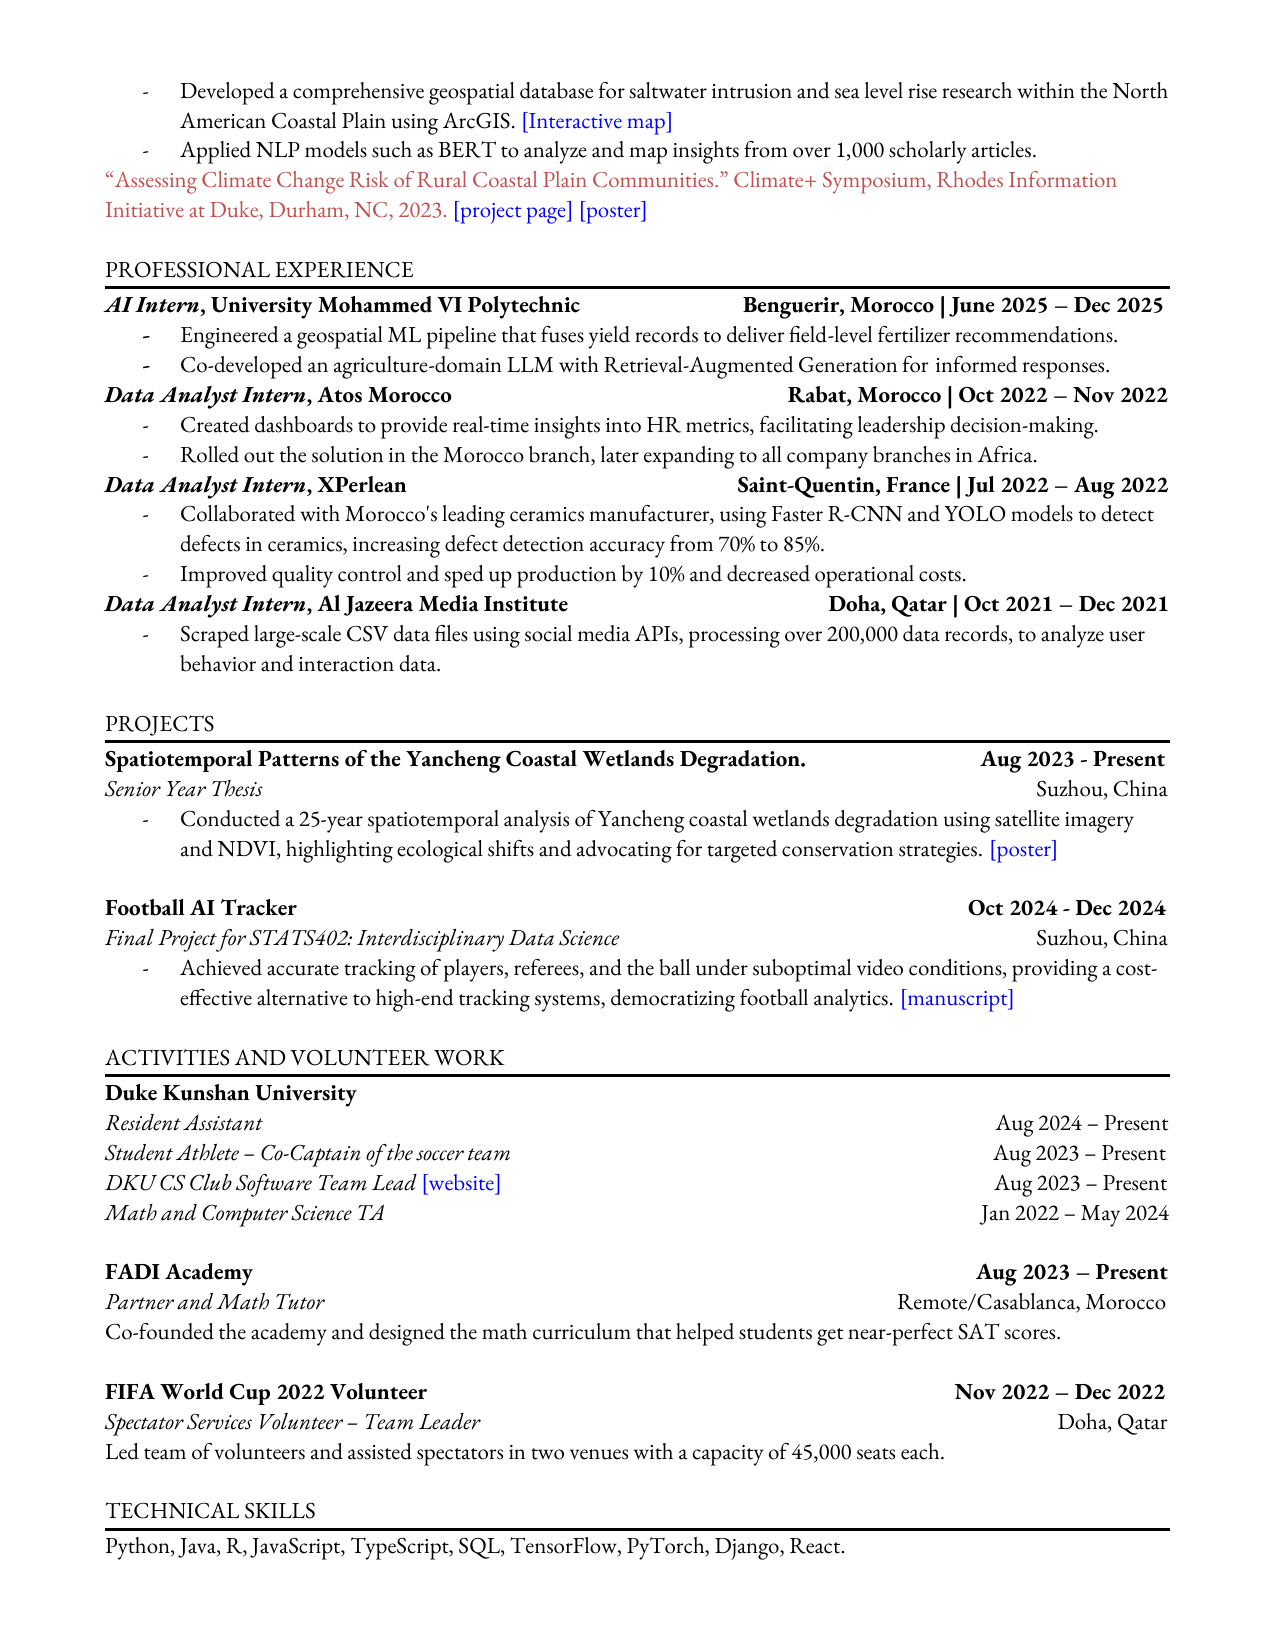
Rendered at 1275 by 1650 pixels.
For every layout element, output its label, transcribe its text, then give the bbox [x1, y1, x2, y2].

text Spectator Services Volunteer – Team Leader Doha, Qatar [105, 1406, 1170, 1436]
text Data Analyst Intern, XPerlean Saint-Quentin, France | Jul 2022 – Aug 2022 [105, 469, 1170, 499]
text “Assessing Climate Change Risk of Rural Coastal Plain Communities.” Climate+ Symposium, Rhodes Information Initiative at Duke, Durham, NC, 2023. [project page] [poster] [105, 165, 1170, 224]
list Applied NLP models such as BERT to analyze and map insights from over 1,000 scholarly articles. [142, 135, 1170, 165]
text Data Analyst Intern, Atos Morocco Rabat, Morocco | Oct 2022 – Nov 2022 [105, 379, 1170, 409]
list Developed a comprehensive geospatial database for saltwater intrusion and sea level rise research within the North American Coastal Plain using ArcGIS. [Interactive map] [142, 75, 1170, 135]
list Collaborated with Morocco's leading ceramics manufacturer, using Faster R-CNN and YOLO models to detect defects in ceramics, increasing defect detection accuracy from 70% to 85%. [142, 499, 1170, 558]
text Spatiotemporal Patterns of the Yancheng Coastal Wetlands Degradation. Aug 2023 - Present [105, 743, 1170, 773]
list Improved quality control and sped up production by 10% and decreased operational costs. [142, 558, 1170, 588]
text FADI Academy Aug 2023 – Present [105, 1257, 1170, 1286]
list Scraped large-scale CSV data files using social media APIs, processing over 200,000 data records, to analyze user behavior and interaction data. [142, 618, 1170, 678]
text Math and Computer Science TA Jan 2022 – May 2024 [105, 1197, 1170, 1227]
text Led team of volunteers and assisted spectators in two venues with a capacity of 45,000 seats each. [105, 1436, 1170, 1466]
list Co‑developed an agriculture‑domain LLM with Retrieval‑Augmented Generation for informed responses. [142, 349, 1170, 379]
text ACTIVITIES AND VOLUNTEER WORK [105, 1042, 1170, 1074]
text AI Intern, University Mohammed VI Polytechnic Benguerir, Morocco | June 2025 – Dec 2025 [105, 289, 1170, 319]
text Partner and Math Tutor Remote/Casablanca, Morocco [105, 1286, 1170, 1316]
text TECHNICAL SKILLS [105, 1496, 1170, 1528]
text PROJECTS [105, 708, 1170, 740]
text Python, Java, R, JavaScript, TypeScript, SQL, TensorFlow, PyTorch, Django, React. [105, 1531, 1170, 1561]
text DKU CS Club Software Team Lead [website] Aug 2023 – Present [105, 1167, 1170, 1197]
text Data Analyst Intern, Al Jazeera Media Institute Doha, Qatar | Oct 2021 – Dec 2021 [105, 588, 1170, 618]
text Student Athlete – Co-Captain of the soccer team Aug 2023 – Present [105, 1137, 1170, 1167]
text Duke Kunshan University [105, 1077, 1170, 1107]
list Achieved accurate tracking of players, referees, and the ball under suboptimal video conditions, providing a cost-effective alternative to high-end tracking systems, democratizing football analytics. [manuscript] [142, 952, 1170, 1012]
text Co-founded the academy and designed the math curriculum that helped students get near-perfect SAT scores. [105, 1316, 1170, 1346]
list Engineered a geospatial ML pipeline that fuses yield records to deliver field‑level fertilizer recommendations. [142, 319, 1170, 349]
text Senior Year Thesis Suzhou, China [105, 773, 1170, 803]
list Rolled out the solution in the Morocco branch, later expanding to all company branches in Africa. [142, 439, 1170, 469]
text FIFA World Cup 2022 Volunteer Nov 2022 – Dec 2022 [105, 1376, 1170, 1406]
text Final Project for STATS402: Interdisciplinary Data Science Suzhou, China [105, 922, 1170, 952]
text Football AI Tracker Oct 2024 - Dec 2024 [105, 893, 1170, 922]
list Created dashboards to provide real-time insights into HR metrics, facilitating leadership decision-making. [142, 409, 1170, 439]
text PROFESSIONAL EXPERIENCE [105, 254, 1170, 286]
text Resident Assistant Aug 2024 – Present [105, 1107, 1170, 1137]
list Conducted a 25-year spatiotemporal analysis of Yancheng coastal wetlands degradation using satellite imagery and NDVI, highlighting ecological shifts and advocating for targeted conservation strategies. [poster] [142, 803, 1170, 863]
